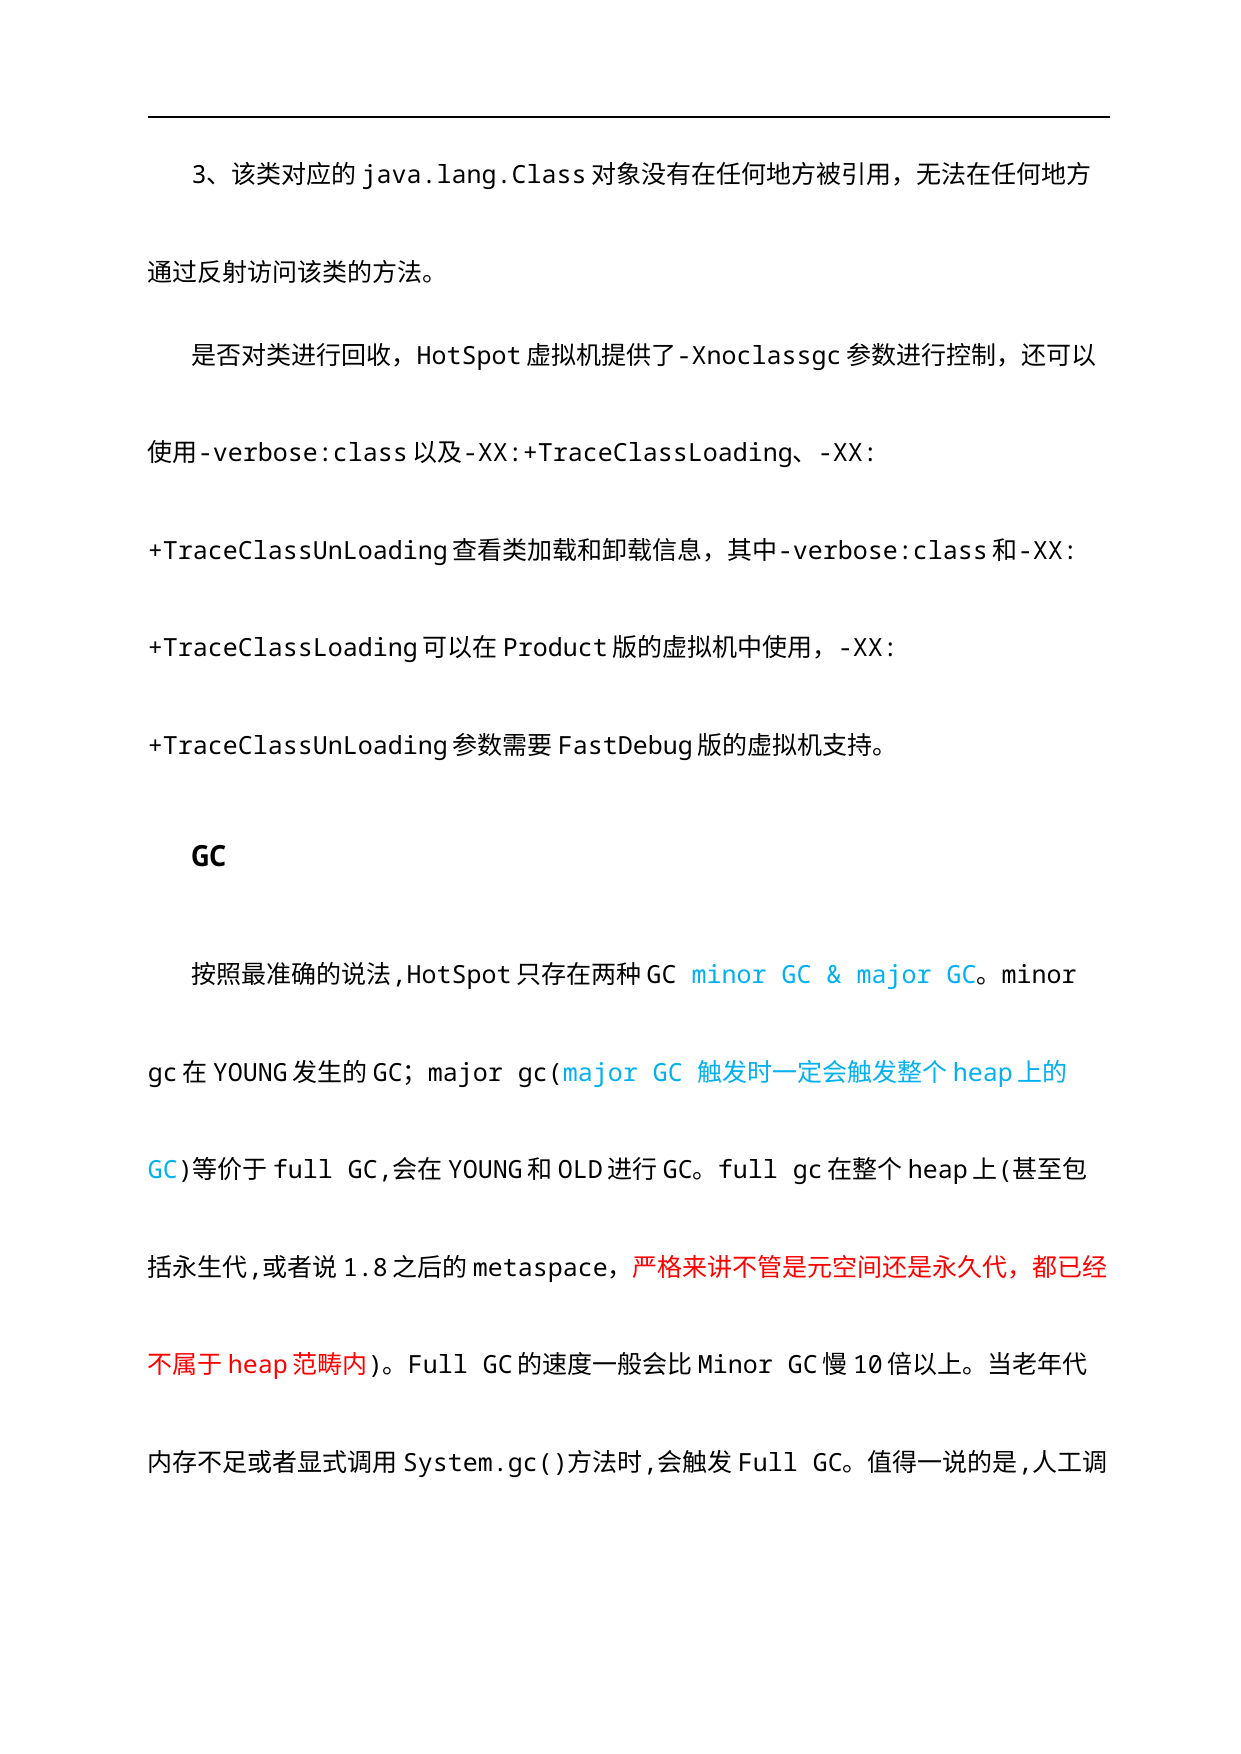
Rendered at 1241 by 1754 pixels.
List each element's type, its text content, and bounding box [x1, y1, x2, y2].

subtitle GC [148, 823, 1110, 888]
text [148, 941, 1110, 1493]
text 3、该类对应的java.lang.Class对象没有在任何地方被引用，无法在任何地方通过反射访问该类的方法。 [148, 140, 1110, 303]
text 是否对类进行回收，HotSpot虚拟机提供了-Xnoclassgc参数进行控制，还可以使用-verbose:class以及-XX:+TraceClassLoading、-XX:+TraceClassUnLoading查看类加载和卸载信息，其中-verbose:class和-XX:+TraceClassLoading可以在Product版的虚拟机中使用，-XX:+TraceClassUnLoading参数需要FastDebug版的虚拟机支持。 [148, 321, 1110, 776]
